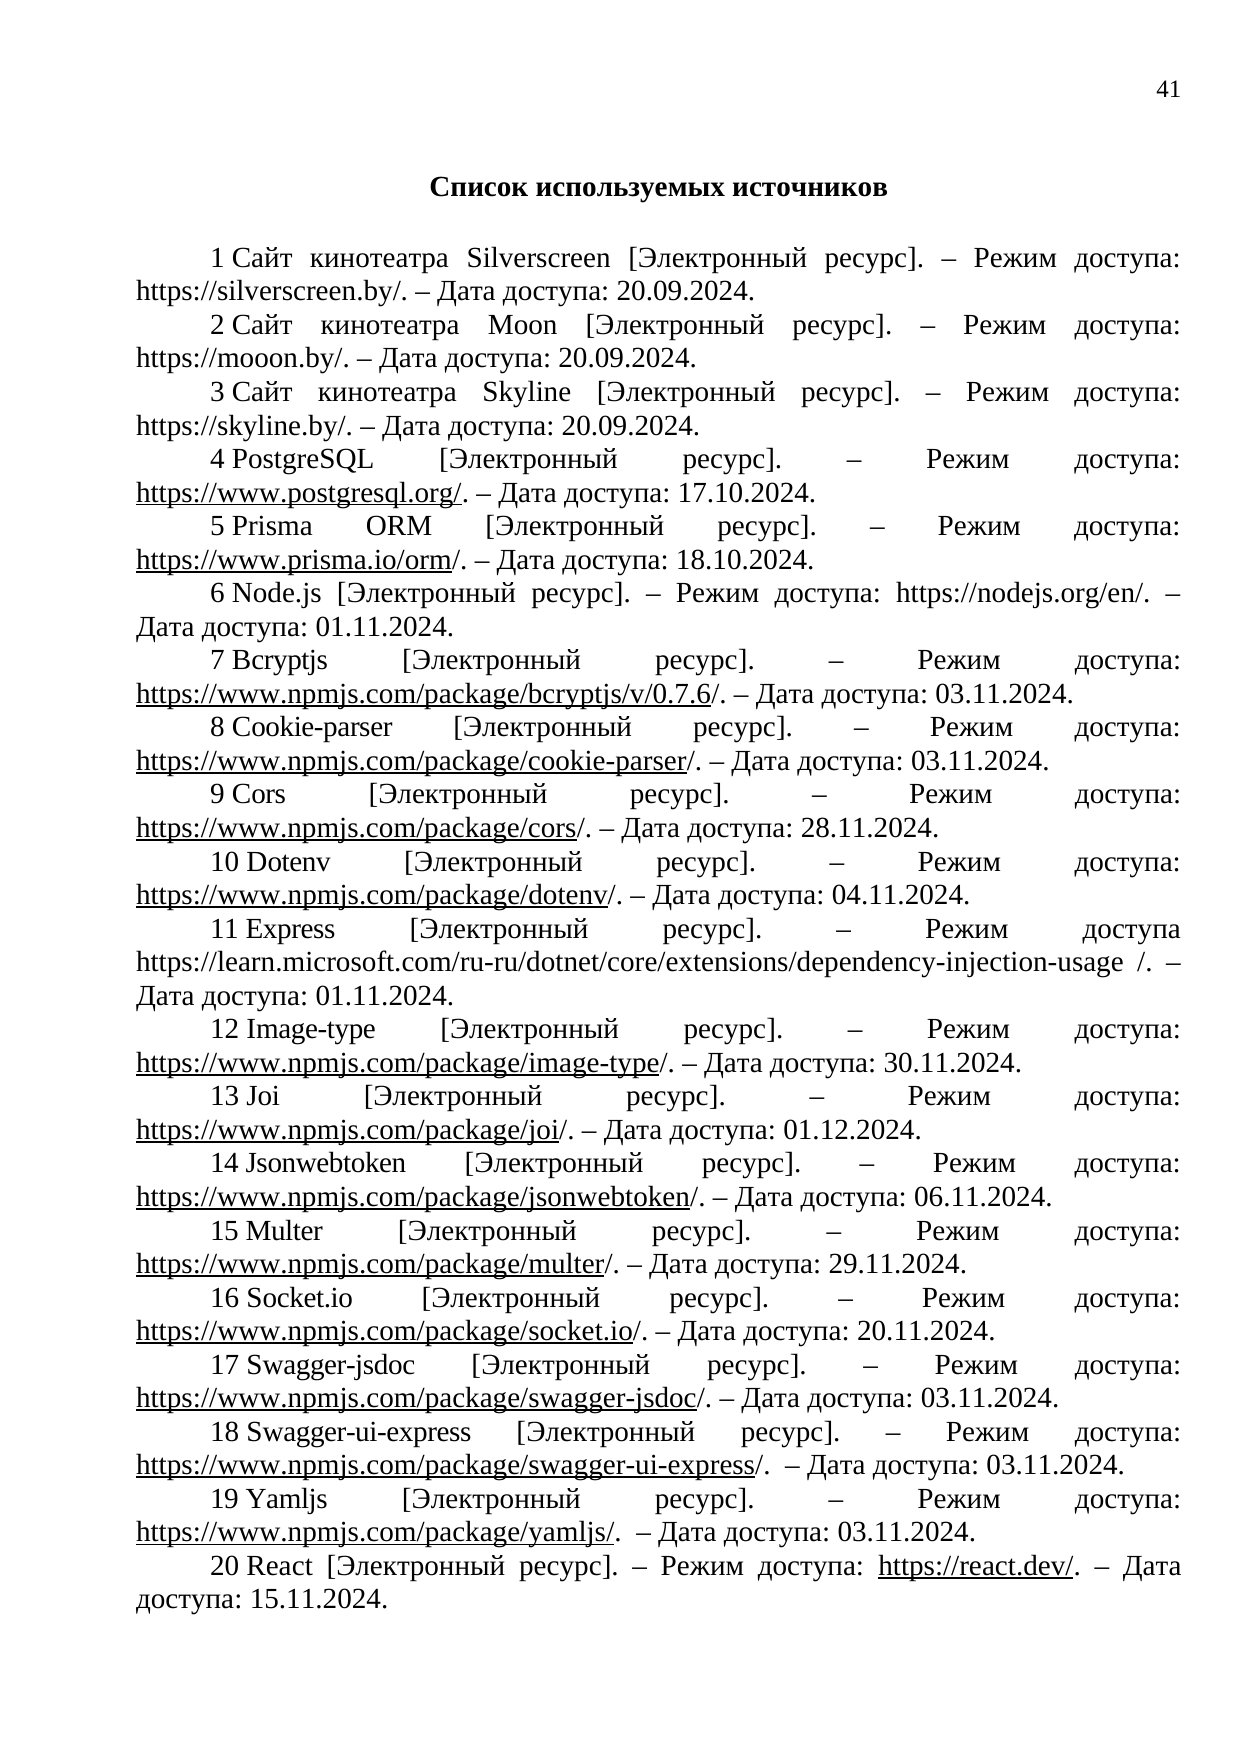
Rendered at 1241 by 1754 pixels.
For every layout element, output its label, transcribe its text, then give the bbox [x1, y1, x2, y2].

list PostgreSQL [Электронный ресурс]. – Режим доступа: https://www.postgresql.org/. – Дата доступа: 17.10.2024. [136, 441, 1181, 508]
list Сайт кинотеатра Silverscreen [Электронный ресурс]. – Режим доступа: https://silverscreen.by/. – Дата доступа: 20.09.2024. [136, 240, 1181, 307]
list Swagger-ui-express [Электронный ресурс]. – Режим доступа: https://www.npmjs.com/package/swagger-ui-express/. – Дата доступа: 03.11.2024. [136, 1414, 1181, 1481]
list Socket.io [Электронный ресурс]. – Режим доступа: https://www.npmjs.com/package/socket.io/. – Дата доступа: 20.11.2024. [136, 1280, 1181, 1347]
list Node.js [Электронный ресурс]. – Режим доступа: https://nodejs.org/en/. – Дата доступа: 01.11.2024. [136, 575, 1181, 642]
list Сайт кинотеатра Moon [Электронный ресурс]. – Режим доступа: https://mooon.by/. – Дата доступа: 20.09.2024. [136, 307, 1181, 374]
list Yamljs [Электронный ресурс]. – Режим доступа: https://www.npmjs.com/package/yamljs/. – Дата доступа: 03.11.2024. [136, 1481, 1181, 1548]
list Dotenv [Электронный ресурс]. – Режим доступа: https://www.npmjs.com/package/dotenv/. – Дата доступа: 04.11.2024. [136, 844, 1181, 911]
text Список используемых источников [136, 169, 1181, 202]
list Bcryptjs [Электронный ресурс]. – Режим доступа: https://www.npmjs.com/package/bcryptjs/v/0.7.6/. – Дата доступа: 03.11.2024. [136, 642, 1181, 709]
list Cookie-parser [Электронный ресурс]. – Режим доступа: https://www.npmjs.com/package/cookie-parser/. – Дата доступа: 03.11.2024. [136, 709, 1181, 777]
list Image-type [Электронный ресурс]. – Режим доступа: https://www.npmjs.com/package/image-type/. – Дата доступа: 30.11.2024. [136, 1011, 1181, 1078]
list Cors [Электронный ресурс]. – Режим доступа: https://www.npmjs.com/package/cors/. – Дата доступа: 28.11.2024. [136, 777, 1181, 844]
list Jsonwebtoken [Электронный ресурс]. – Режим доступа: https://www.npmjs.com/package/jsonwebtoken/. – Дата доступа: 06.11.2024. [136, 1146, 1181, 1213]
list Express [Электронный ресурс]. – Режим доступа https://learn.microsoft.com/ru-ru/dotnet/core/extensions/dependency-injection-usage /. – Дата доступа: 01.11.2024. [136, 911, 1181, 1011]
list Prisma ORM [Электронный ресурс]. – Режим доступа: https://www.prisma.io/orm/. – Дата доступа: 18.10.2024. [136, 508, 1181, 575]
list Сайт кинотеатра Skyline [Электронный ресурс]. – Режим доступа: https://skyline.by/. – Дата доступа: 20.09.2024. [136, 374, 1181, 441]
list Joi [Электронный ресурс]. – Режим доступа: https://www.npmjs.com/package/joi/. – Дата доступа: 01.12.2024. [136, 1078, 1181, 1146]
list React [Электронный ресурс]. – Режим доступа: https://react.dev/. – Дата доступа: 15.11.2024. [136, 1548, 1181, 1615]
list Multer [Электронный ресурс]. – Режим доступа: https://www.npmjs.com/package/multer/. – Дата доступа: 29.11.2024. [136, 1213, 1181, 1280]
list Swagger-jsdoc [Электронный ресурс]. – Режим доступа: https://www.npmjs.com/package/swagger-jsdoc/. – Дата доступа: 03.11.2024. [136, 1347, 1181, 1414]
